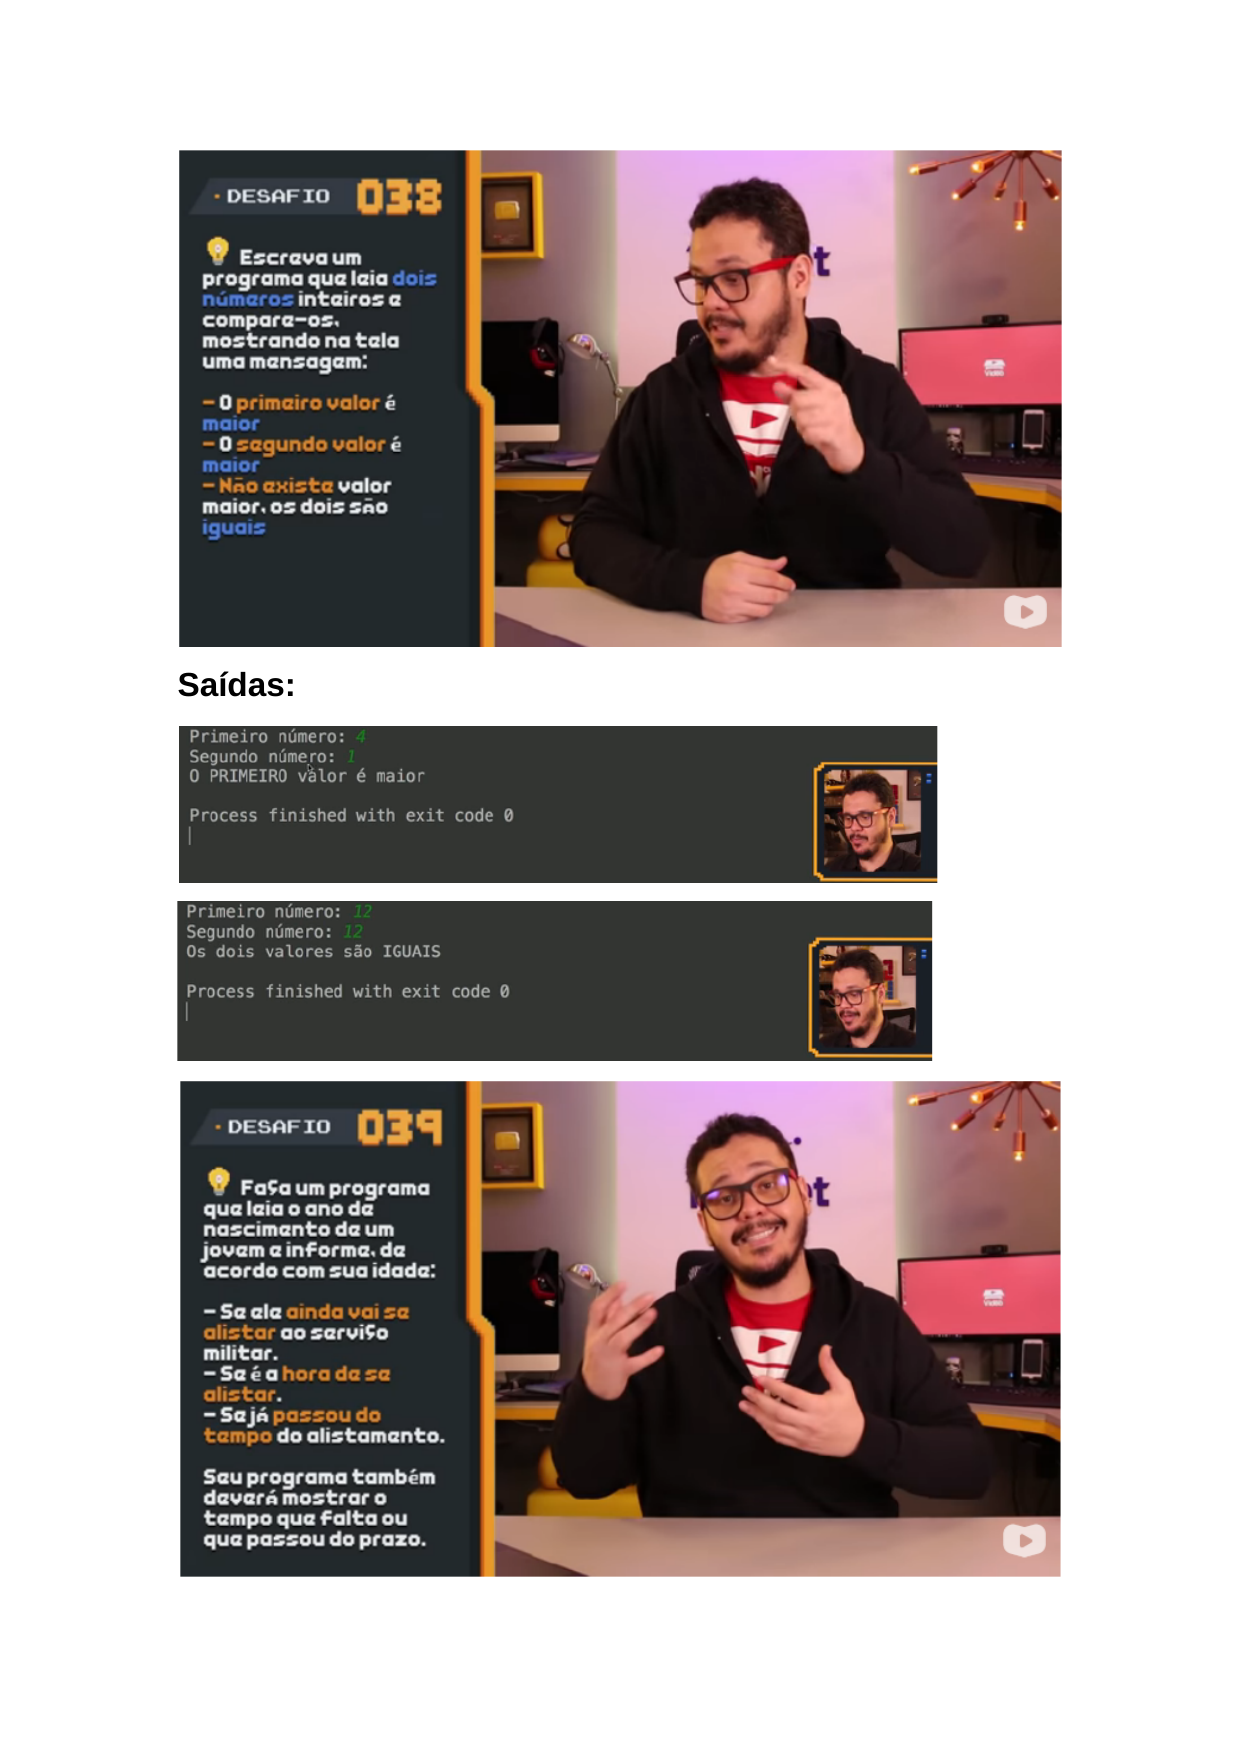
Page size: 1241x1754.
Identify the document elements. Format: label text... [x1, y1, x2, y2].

picture [177, 901, 933, 1061]
picture [177, 1079, 1064, 1579]
picture [177, 723, 938, 883]
picture [177, 147, 1064, 647]
text Saídas: [177, 665, 1063, 704]
